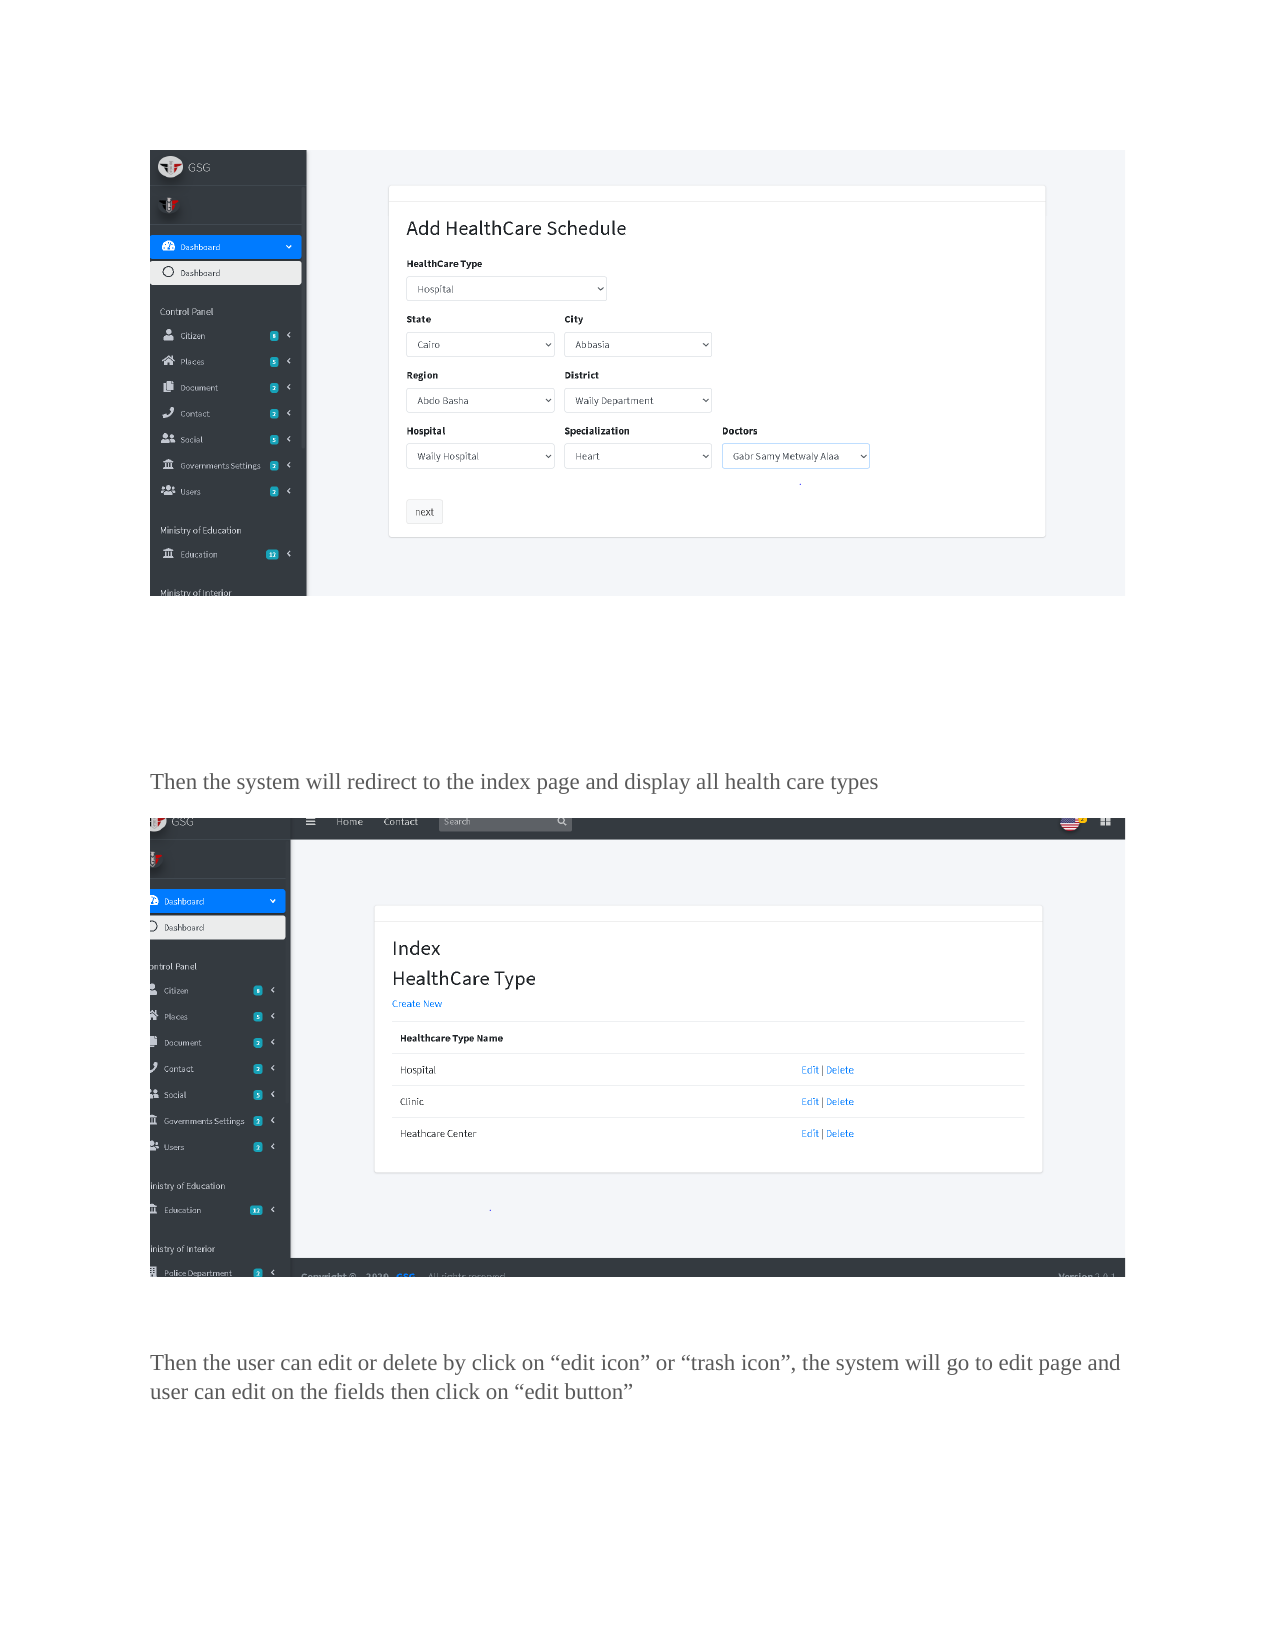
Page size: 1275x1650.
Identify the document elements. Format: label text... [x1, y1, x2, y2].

picture [150, 818, 1125, 1277]
text Then the user can edit or delete by click on “edit icon” or “trash icon”, the system will go to edit page and user can edit on the fields then click on “edit button” [150, 1349, 1125, 1405]
picture [150, 150, 1125, 596]
text Then the system will redirect to the index page and display all health care types [150, 768, 1125, 794]
